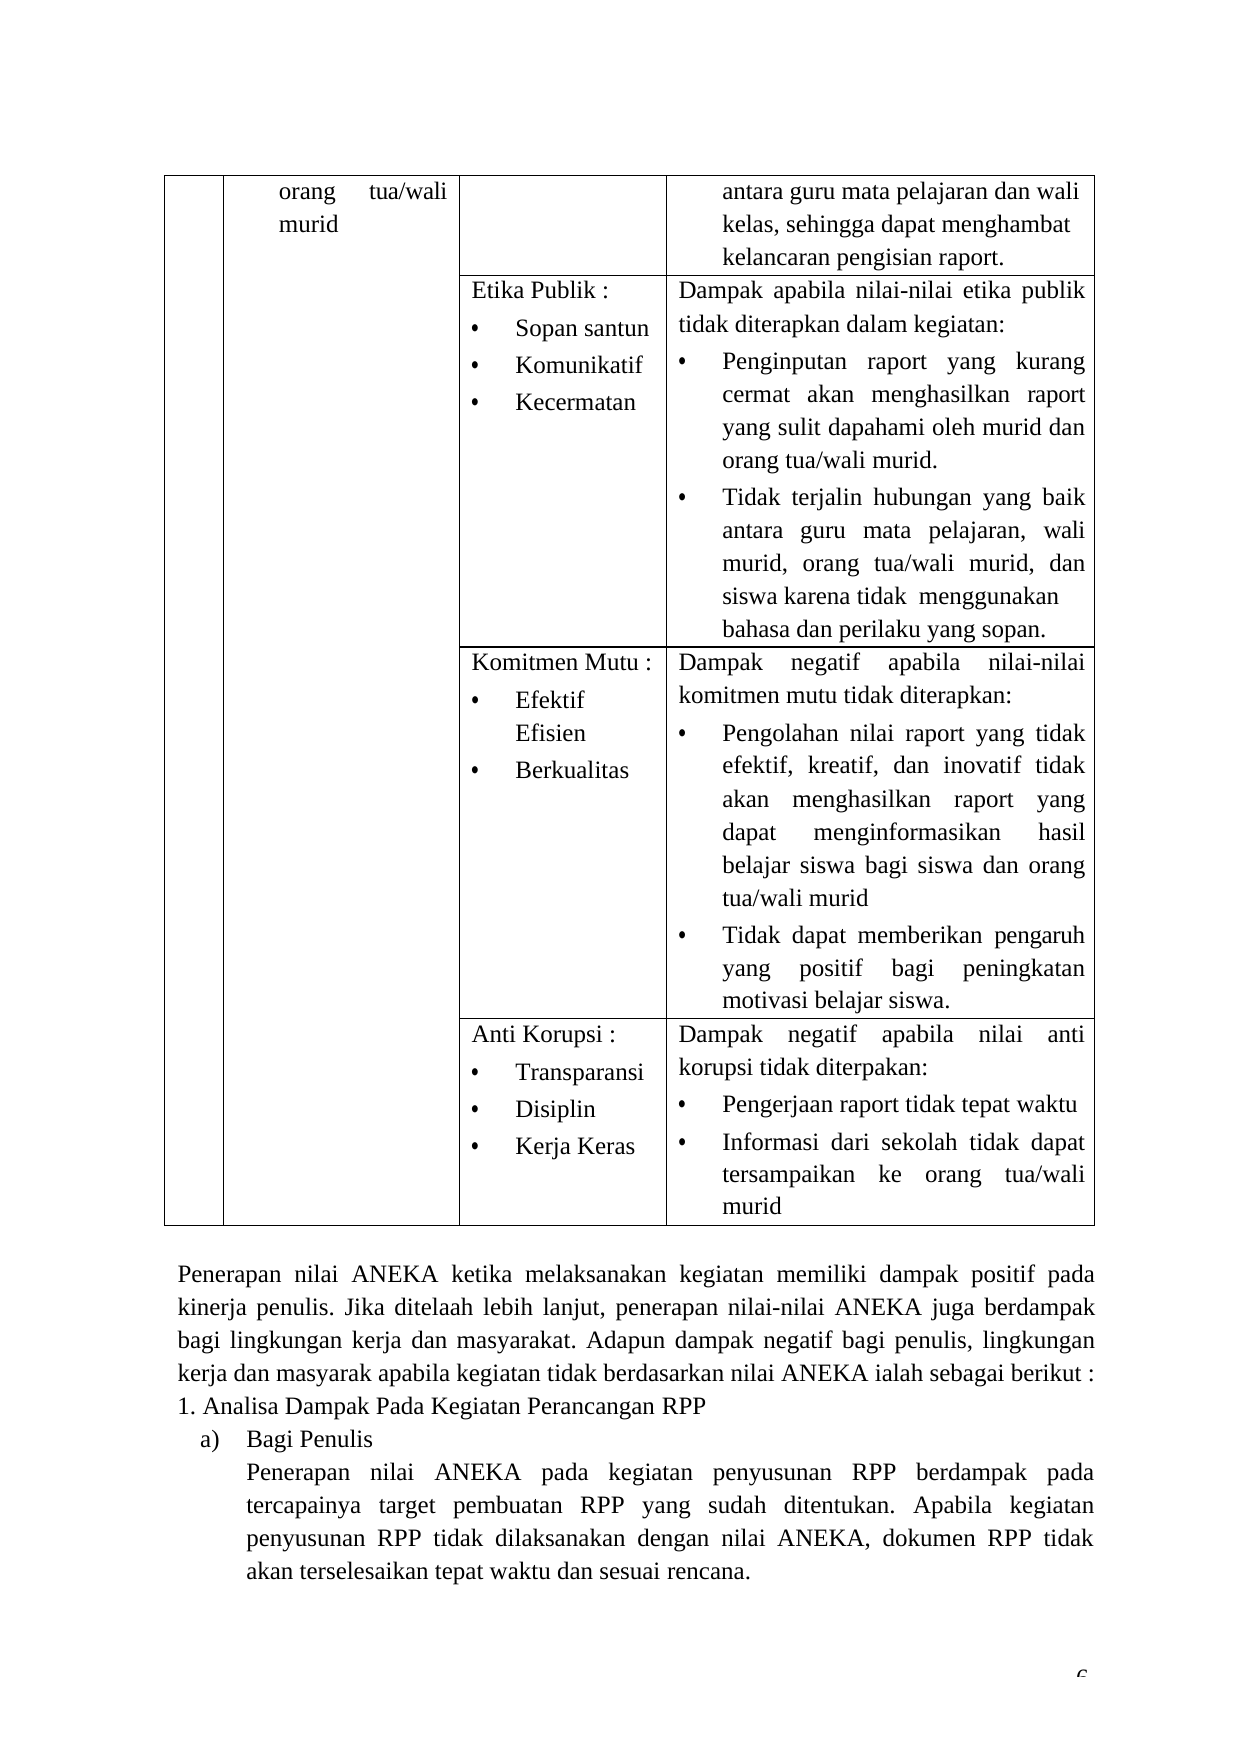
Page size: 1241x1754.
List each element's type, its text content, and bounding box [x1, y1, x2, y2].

text Penerapan nilai ANEKA ketika melaksanakan kegiatan memiliki dampak positif pada kinerja penulis. Jika ditelaah lebih lanjut, penerapan nilai-nilai ANEKA juga berdampak bagi lingkungan kerja dan masyarakat. Adapun dampak negatif bagi penulis, lingkungan kerja dan masyarak apabila kegiatan tidak berdasarkan nilai ANEKA ialah sebagai berikut : [177, 1259, 1096, 1387]
table_cell Dampak negatif apabila nilai anti korupsi tidak diterpakan: Pengerjaan raport tidak tepat waktu Informasi dari sekolah tidak dapat tersampaikan ke orang tua/wali murid [667, 1019, 1094, 1225]
list Bagi Penulis [200, 1424, 1198, 1453]
table_cell Komitmen Mutu : Efektif Efisien Berkualitas [460, 648, 666, 1018]
table_cell Etika Publik : Sopan santun Komunikatif Kecermatan [460, 276, 666, 646]
table_cell Anti Korupsi : Transparansi Disiplin Kerja Keras [460, 1019, 666, 1225]
table_cell Dampak negatif apabila nilai-nilai komitmen mutu tidak diterapkan: Pengolahan nilai raport yang tidak efektif, kreatif, dan inovatif tidak akan menghasilkan raport yang dapat menginformasikan hasil belajar siswa bagi siswa dan orang tua/wali murid Tidak dapat memberikan pengaruh yang positif bagi peningkatan motivasi belajar siswa. [667, 648, 1094, 1018]
list Analisa Dampak Pada Kegiatan Perancangan RPP [177, 1391, 1198, 1420]
table_header antara guru mata pelajaran dan wali kelas, sehingga dapat menghambat kelancaran pengisian raport. [667, 176, 1094, 274]
text Penerapan nilai ANEKA pada kegiatan penyusunan RPP berdampak pada tercapainya target pembuatan RPP yang sudah ditentukan. Apabila kegiatan penyusunan RPP tidak dilaksanakan dengan nilai ANEKA, dokumen RPP tidak akan terselesaikan tepat waktu dan sesuai rencana. [246, 1457, 1095, 1585]
table_header [460, 176, 666, 274]
table_header orang tua/wali murid [224, 176, 459, 1225]
table_cell Dampak apabila nilai-nilai etika publik tidak diterapkan dalam kegiatan: Penginputan raport yang kurang cermat akan menghasilkan raport yang sulit dapahami oleh murid dan orang tua/wali murid. Tidak terjalin hubungan yang baik antara guru mata pelajaran, wali murid, orang tua/wali murid, dan siswa karena tidak menggunakan bahasa dan perilaku yang sopan. [667, 276, 1094, 646]
table_header [165, 176, 223, 1225]
